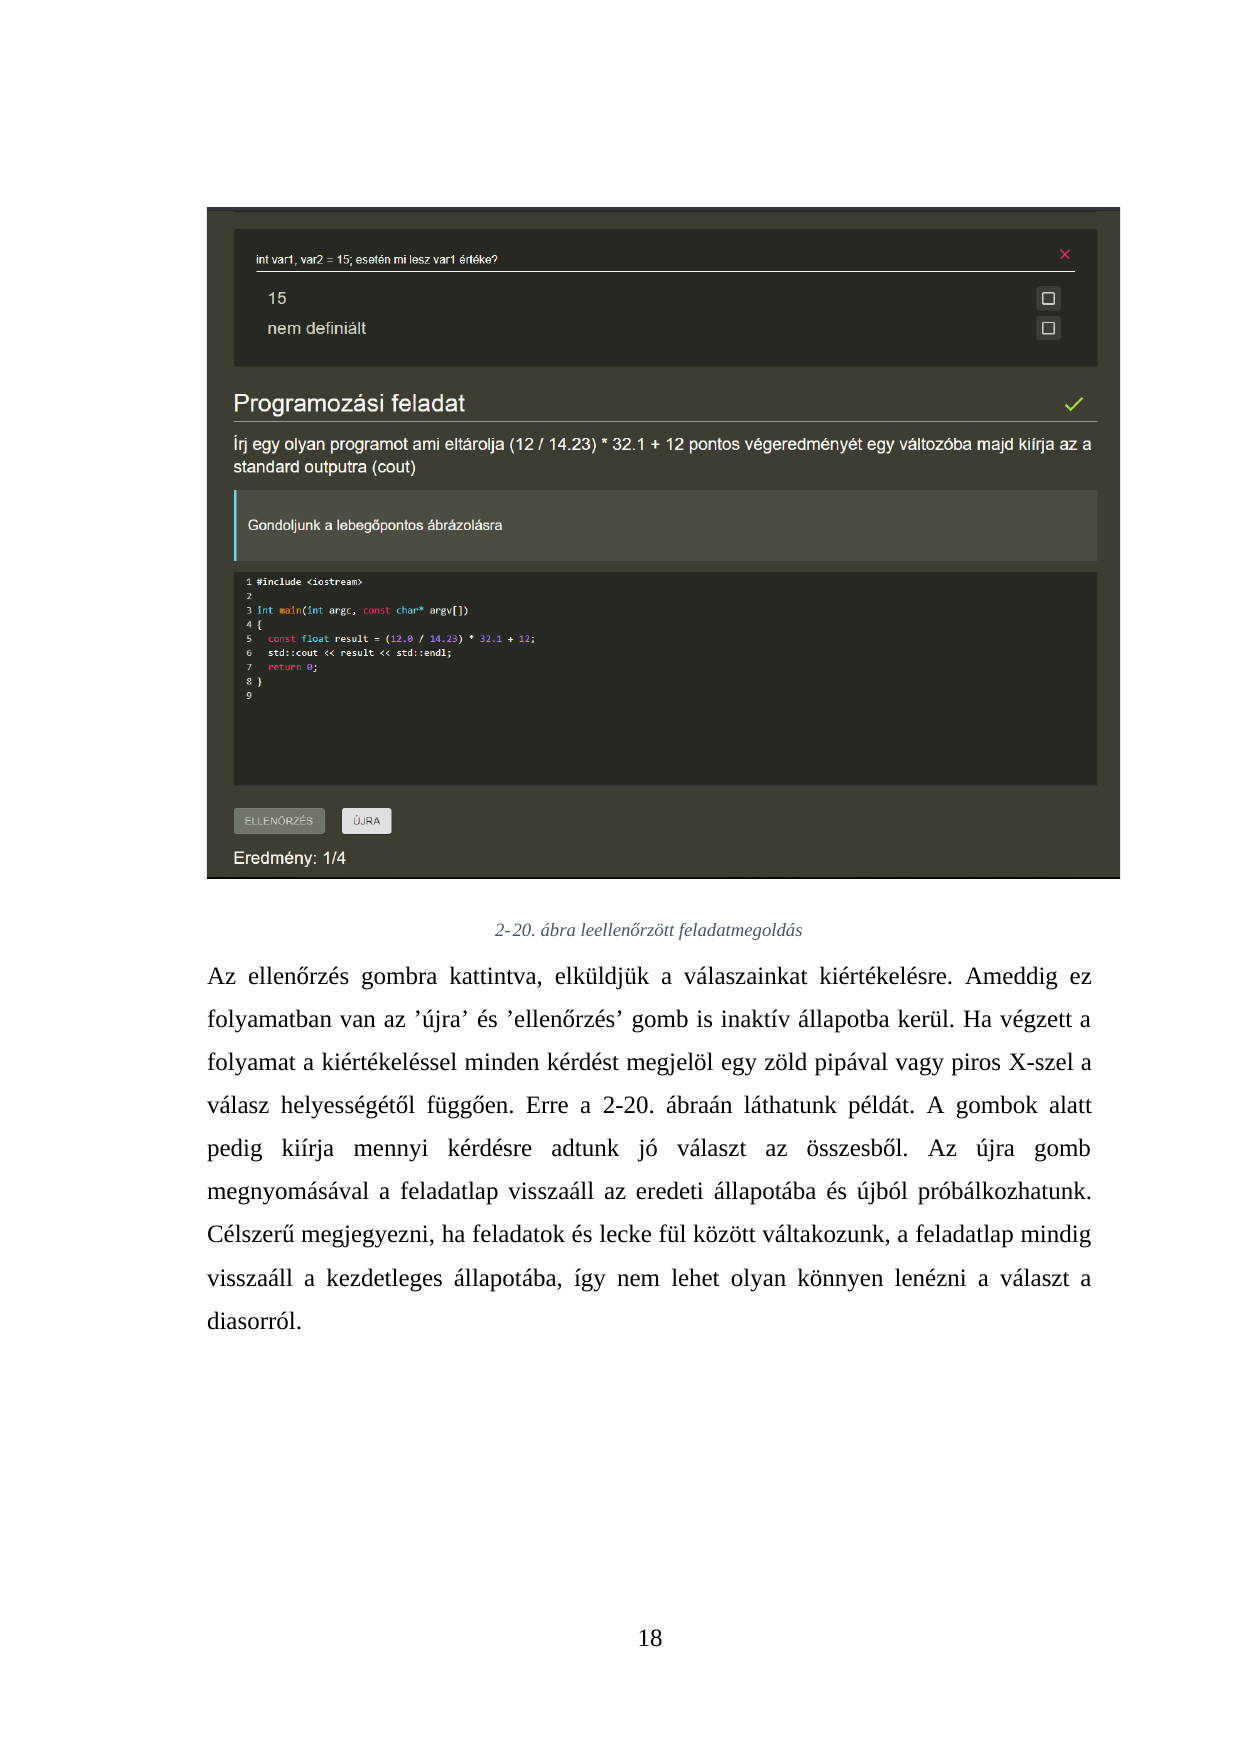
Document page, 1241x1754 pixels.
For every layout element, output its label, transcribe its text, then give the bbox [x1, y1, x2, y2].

text Az ellenőrzés gombra kattintva, elküldjük a válaszainkat kiértékelésre. Ameddig ez folyamatban van az ’újra’ és ’ellenőrzés’ gomb is inaktív állapotba kerül. Ha végzett a folyamat a kiértékeléssel minden kérdést megjelöl egy zöld pipával vagy piros X-szel a válasz helyességétől függően. Erre a 2-20. ábrán láthatunk példát. A gombok alatt pedig kiírja mennyi kérdésre adtunk jó választ az összesből. Az újra gomb megnyomásával a feladatlap visszaáll az eredeti állapotába és újból próbálkozhatunk. Célszerű megjegyezni, ha feladatok és lecke fül között váltakozunk, a feladatlap mindig visszaáll a kezdetleges állapotába, így nem lehet olyan könnyen lenézni a választ a diasorról. [207, 961, 1092, 1334]
text 2-. ábra leellenőrzött feladatmegoldás [207, 918, 1092, 940]
picture [206, 207, 1121, 879]
